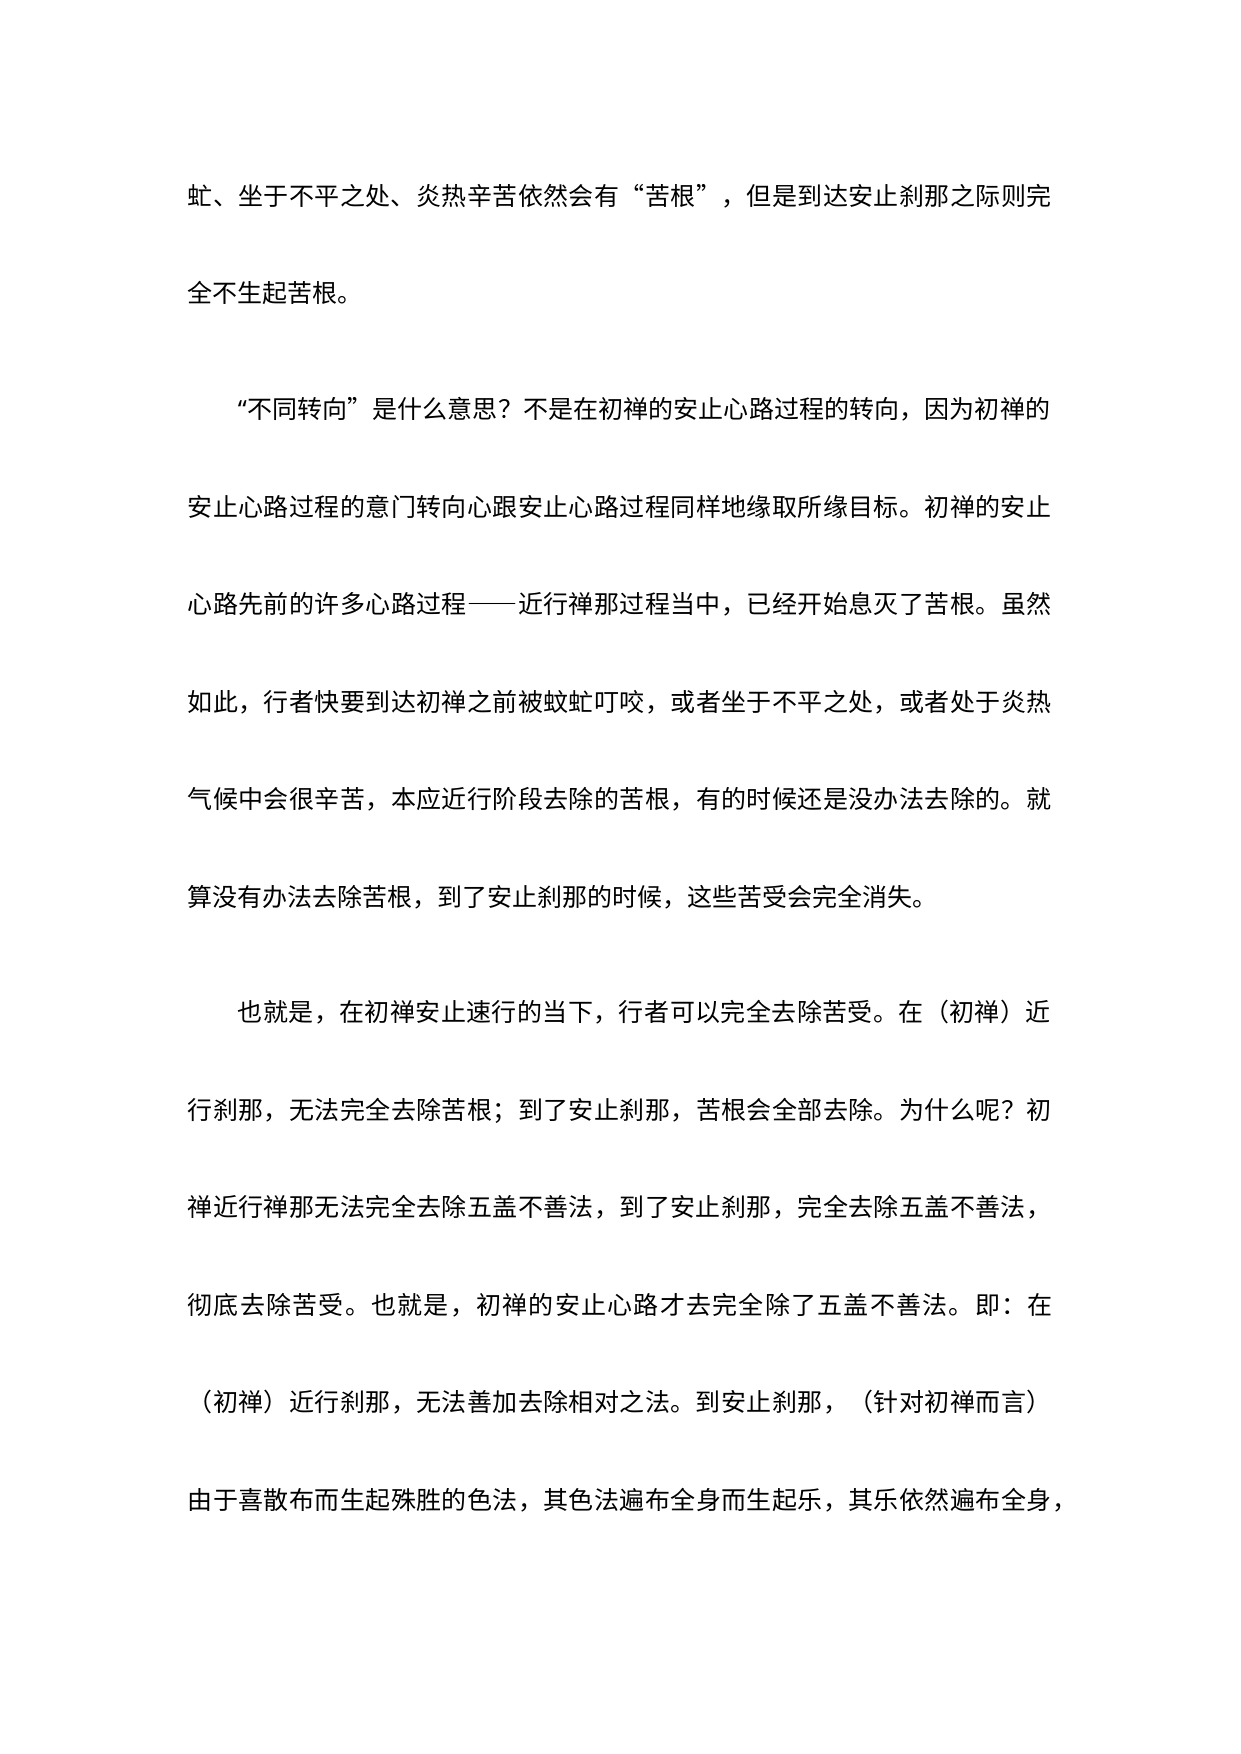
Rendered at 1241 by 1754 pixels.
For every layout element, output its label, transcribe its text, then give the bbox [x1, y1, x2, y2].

text “不同转向”是什么意思？不是在初禅的安止心路过程的转向，因为初禅的安止心路过程的意门转向心跟安止心路过程同样地缘取所缘目标。初禅的安止心路先前的许多心路过程——近行禅那过程当中，已经开始息灭了苦根。虽然如此，行者快要到达初禅之前被蚊虻叮咬，或者坐于不平之处，或者处于炎热气候中会很辛苦，本应近行阶段去除的苦根，有的时候还是没办法去除的。就算没有办法去除苦根，到了安止刹那的时候，这些苦受会完全消失。 [187, 375, 1053, 928]
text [187, 162, 1053, 324]
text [187, 978, 1053, 1531]
